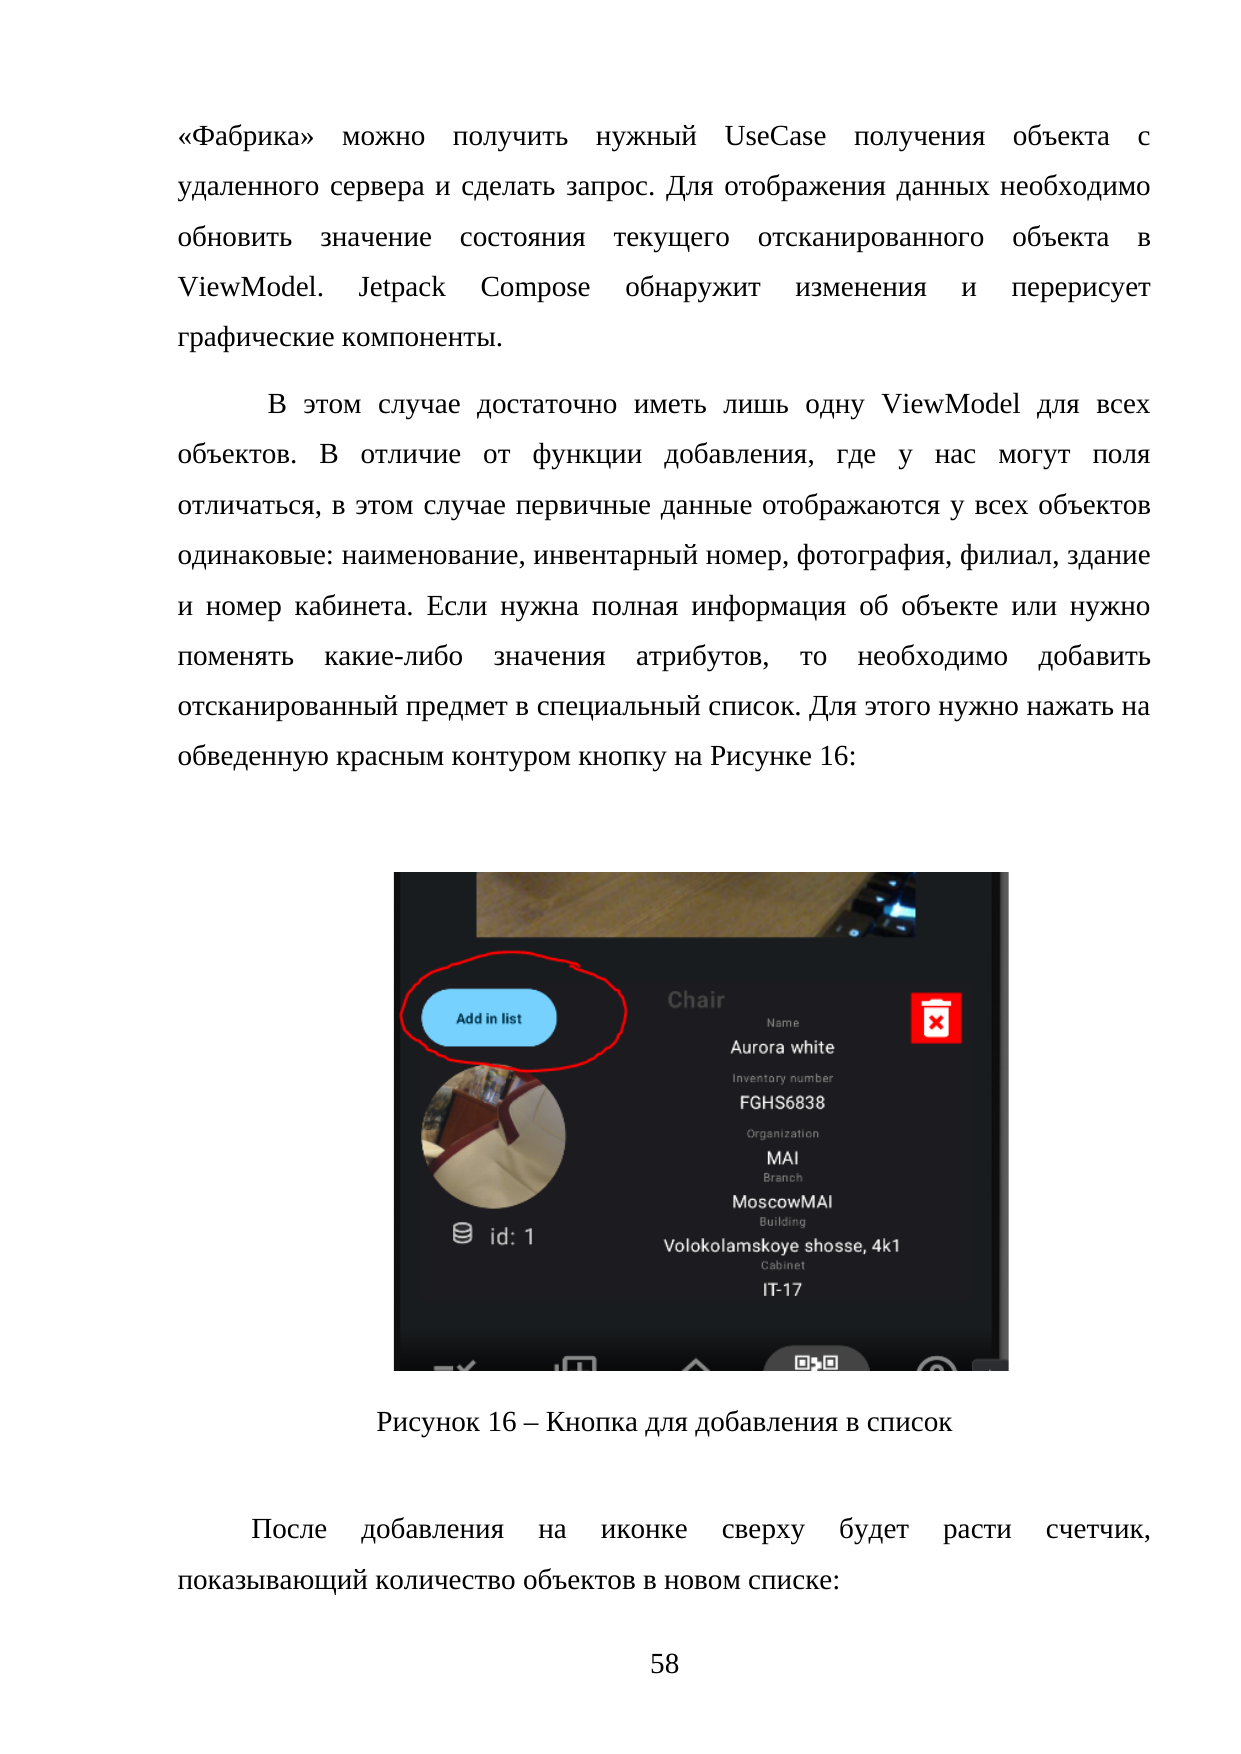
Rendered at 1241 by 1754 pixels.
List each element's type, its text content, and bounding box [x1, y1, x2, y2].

text В этом случае достаточно иметь лишь одну ViewModel для всех объектов. В отличие от функции добавления, где у нас могут поля отличаться, в этом случае первичные данные отображаются у всех объектов одинаковые: наименование, инвентарный номер, фотография, филиал, здание и номер кабинета. Если нужна полная информация об объекте или нужно поменять какие-либо значения атрибутов, то необходимо добавить отсканированный предмет в специальный список. Для этого нужно нажать на обведенную красным контуром кнопку на Рисунке 16: [177, 386, 1152, 772]
text После добавления на иконке сверху будет расти счетчик, показывающий количество объектов в новом списке: [177, 1511, 1152, 1595]
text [177, 118, 1152, 353]
picture [393, 872, 1009, 1371]
text Рисунок 16 – Кнопка для добавления в список [177, 1404, 1152, 1438]
